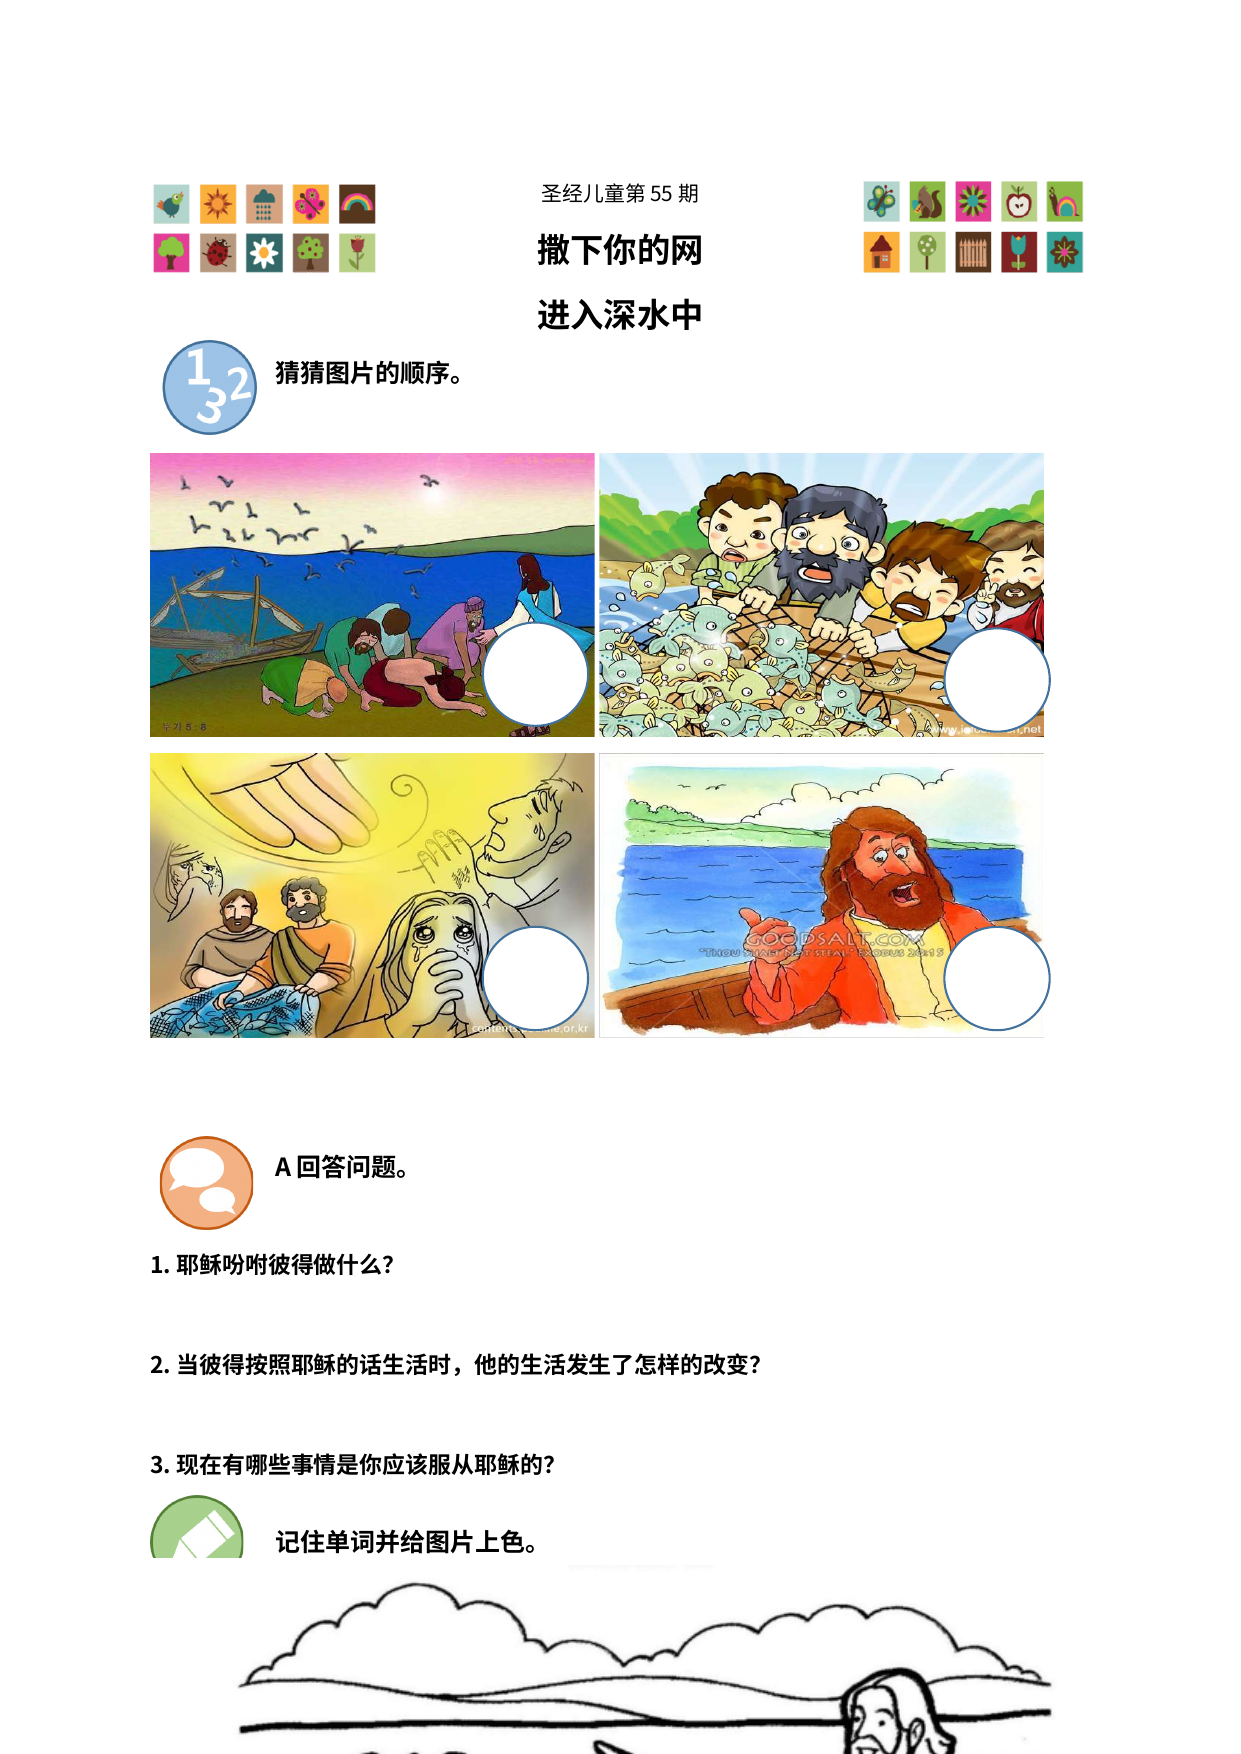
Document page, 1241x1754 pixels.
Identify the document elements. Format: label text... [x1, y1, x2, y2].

text 记住单词并给图片上色。 [244, 1523, 1090, 1558]
text A回答问题。 [254, 1148, 1090, 1184]
picture [150, 183, 383, 277]
text 2. 当彼得按照耶稣的话生活时，他的生活发生了怎样的改变？ [150, 1347, 1090, 1380]
picture [858, 179, 1085, 277]
picture [140, 1495, 1134, 1754]
text 撒下你的网 [383, 224, 858, 272]
picture [159, 1136, 254, 1230]
picture [150, 321, 595, 737]
text 进入深水中 [150, 289, 1090, 337]
text 圣经儿童第 55 期 [150, 177, 1090, 207]
text 1. 耶稣吩咐彼得做什么？ [150, 1247, 1090, 1281]
picture [599, 753, 1044, 1038]
picture [599, 453, 1044, 737]
picture [150, 753, 595, 1038]
text 猜猜图片的顺序。 [288, 354, 1090, 390]
text 3. 现在有哪些事情是你应该服从耶稣的？ [150, 1447, 1090, 1480]
